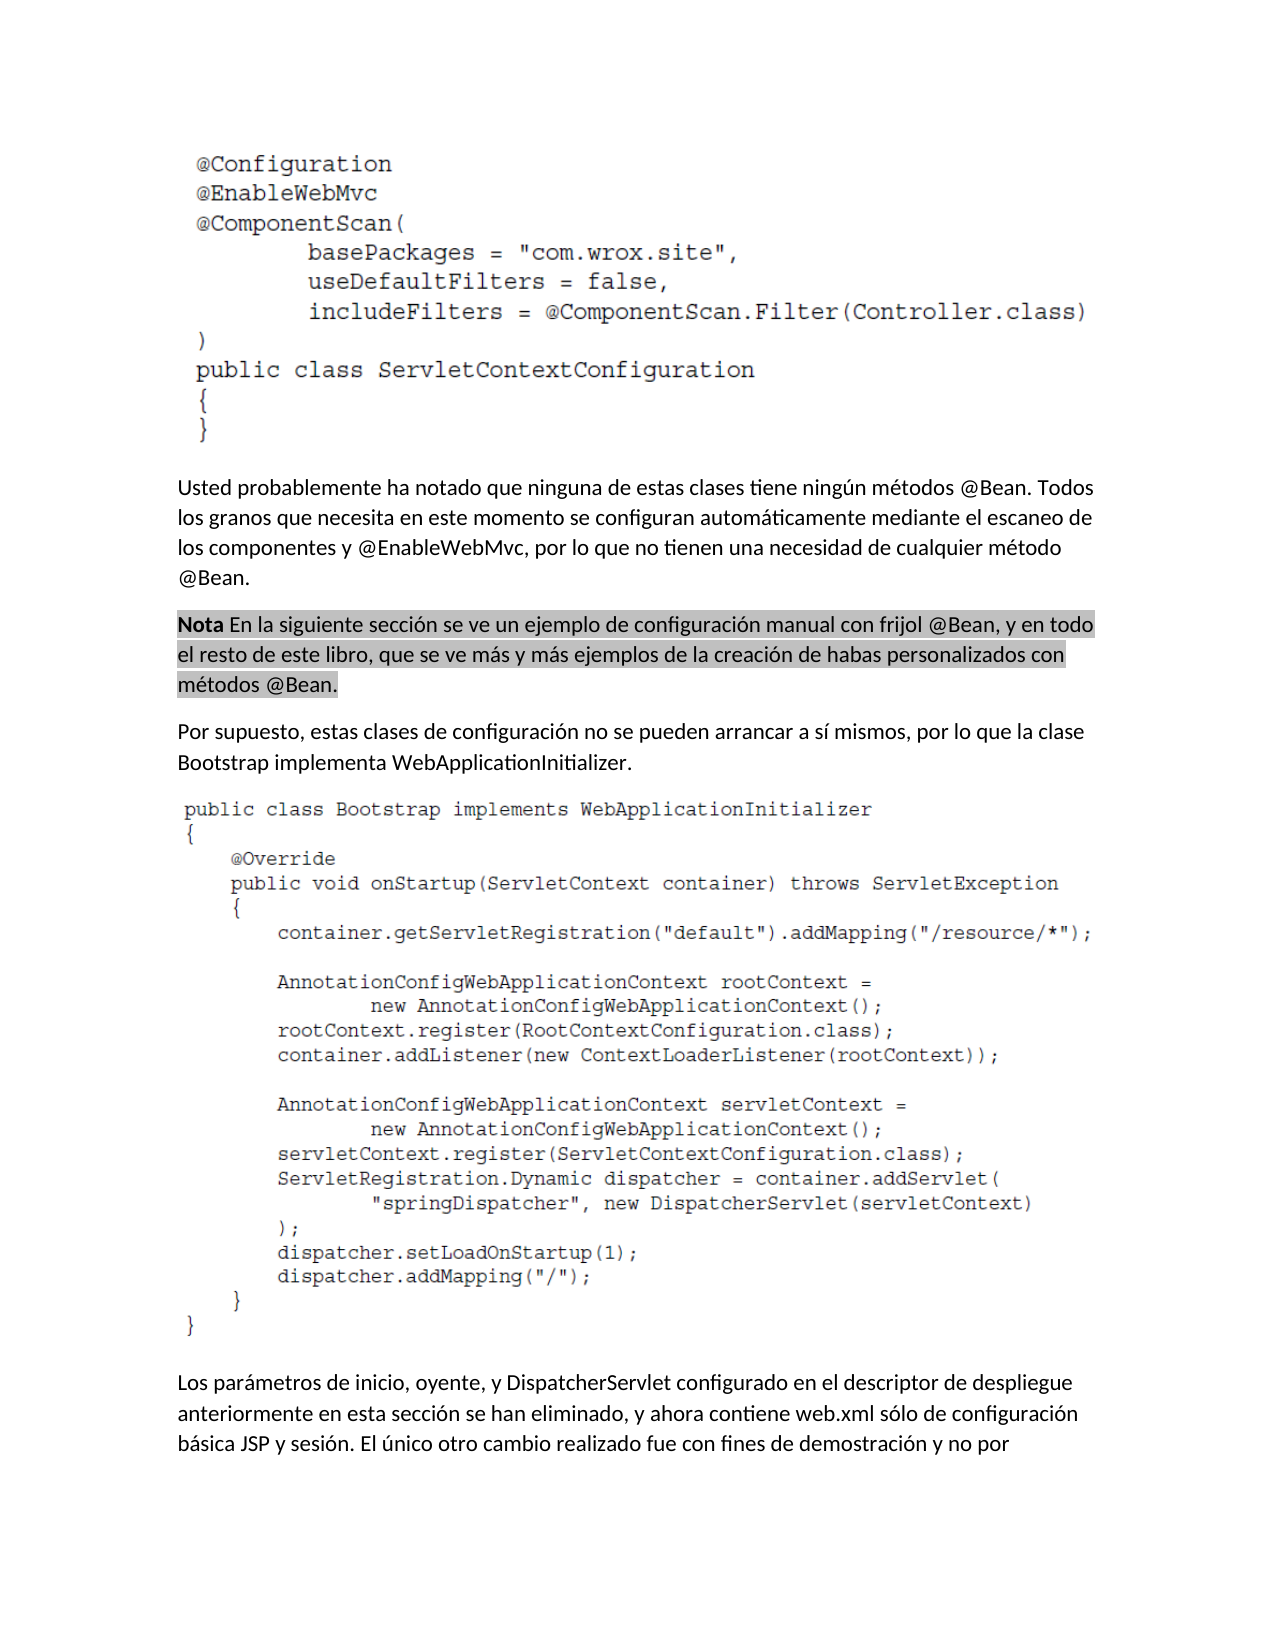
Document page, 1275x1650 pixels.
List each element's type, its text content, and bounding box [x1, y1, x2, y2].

text Nota En la siguiente sección se ve un ejemplo de configuración manual con frijol @Bean, y en todo el resto de este libro, que se ve más y más ejemplos de la creación de habas personalizados con métodos @Bean. [177, 610, 1098, 698]
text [177, 1368, 1098, 1457]
picture [177, 794, 1098, 1350]
picture [177, 147, 1098, 454]
text Usted probablemente ha notado que ninguna de estas clases tiene ningún métodos @Bean. Todos los granos que necesita en este momento se configuran automáticamente mediante el escaneo de los componentes y @EnableWebMvc, por lo que no tienen una necesidad de cualquier método @Bean. [177, 473, 1098, 591]
text Por supuesto, estas clases de configuración no se pueden arrancar a sí mismos, por lo que la clase Bootstrap implementa WebApplicationInitializer. [177, 717, 1098, 776]
